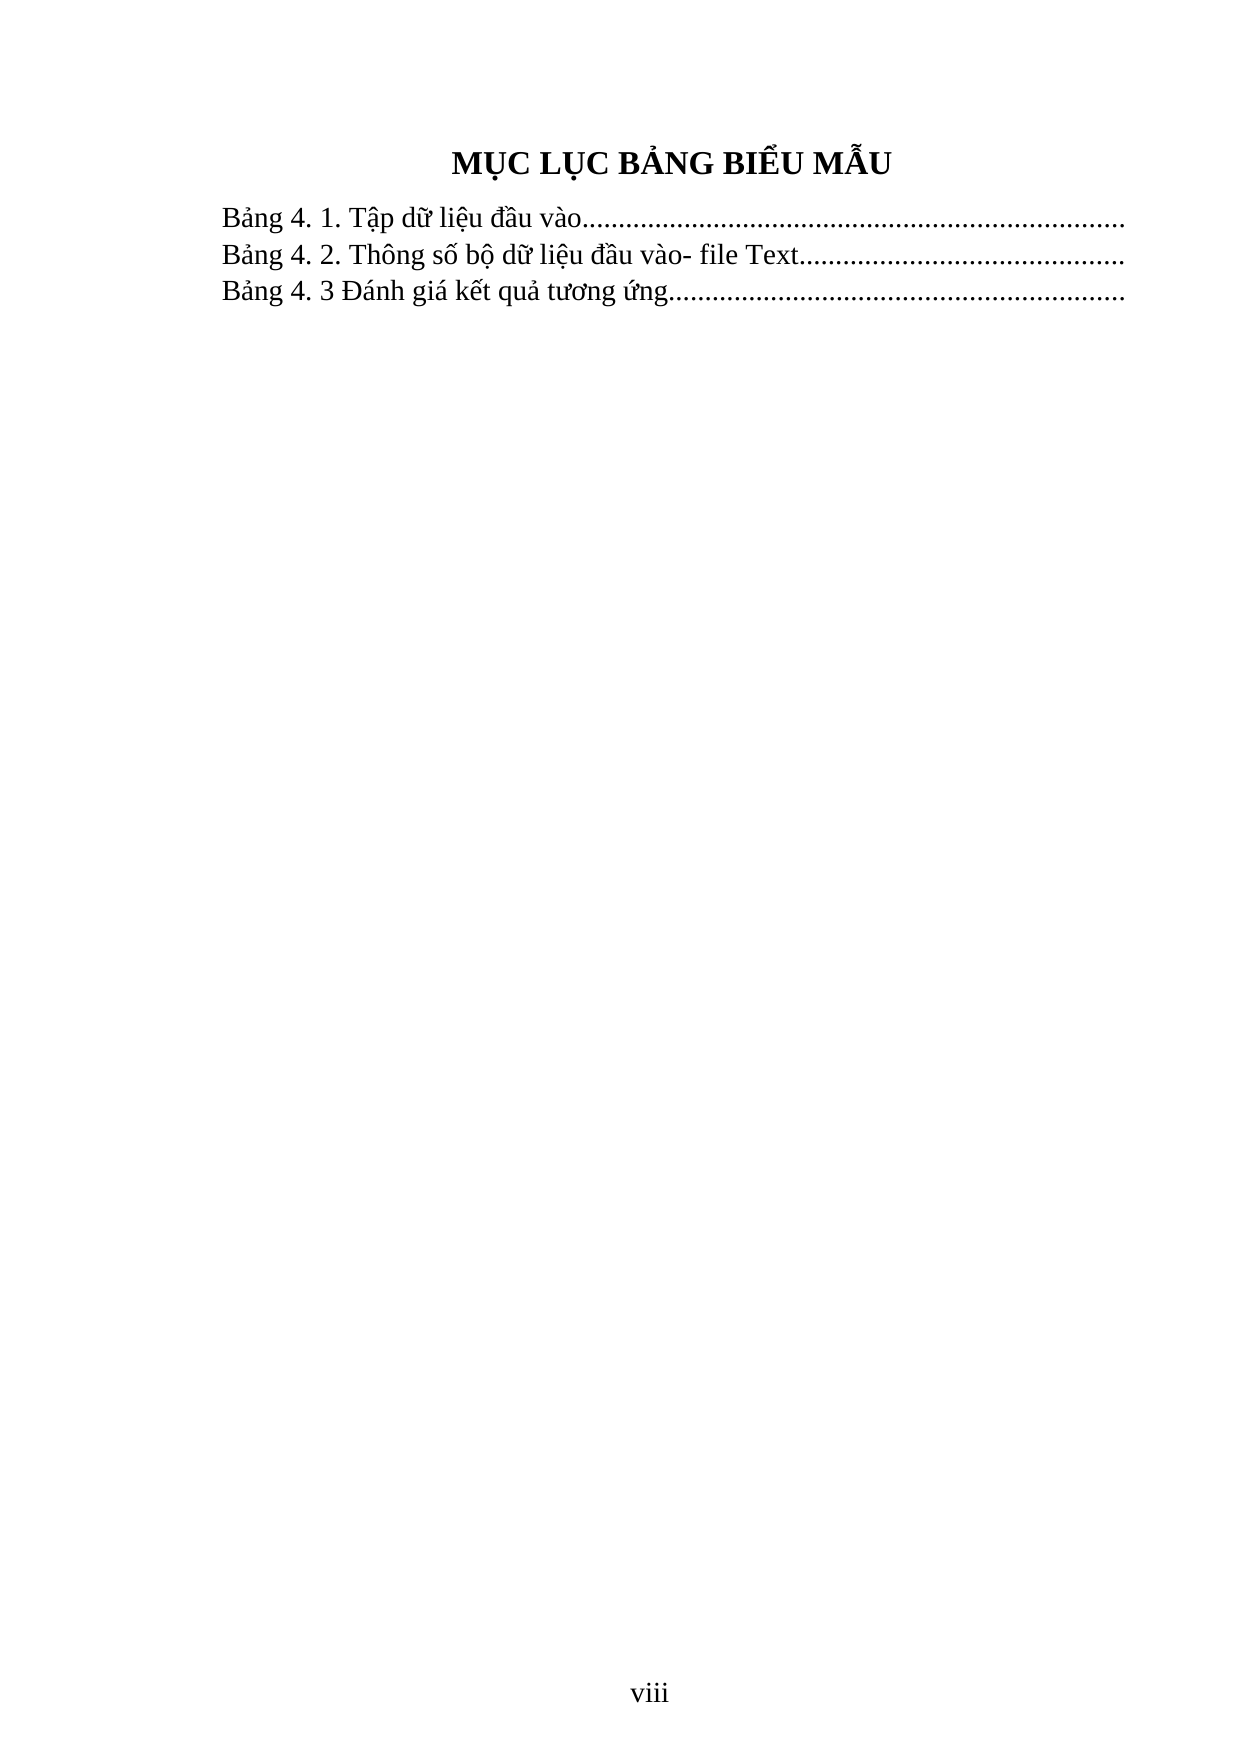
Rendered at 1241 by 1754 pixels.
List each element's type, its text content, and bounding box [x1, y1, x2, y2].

subtitle MỤC LỤC BẢNG BIỂU MẪU [177, 143, 1122, 181]
text Bảng 4. 2. Thông số bộ dữ liệu đầu vào- file Text. 36 [222, 237, 1122, 270]
text Bảng 4. 1. Tập dữ liệu đầu vào. 35 [222, 201, 1122, 234]
text Bảng 4. 3 Đánh giá kết quả tương ứng. 38 [222, 273, 1122, 306]
